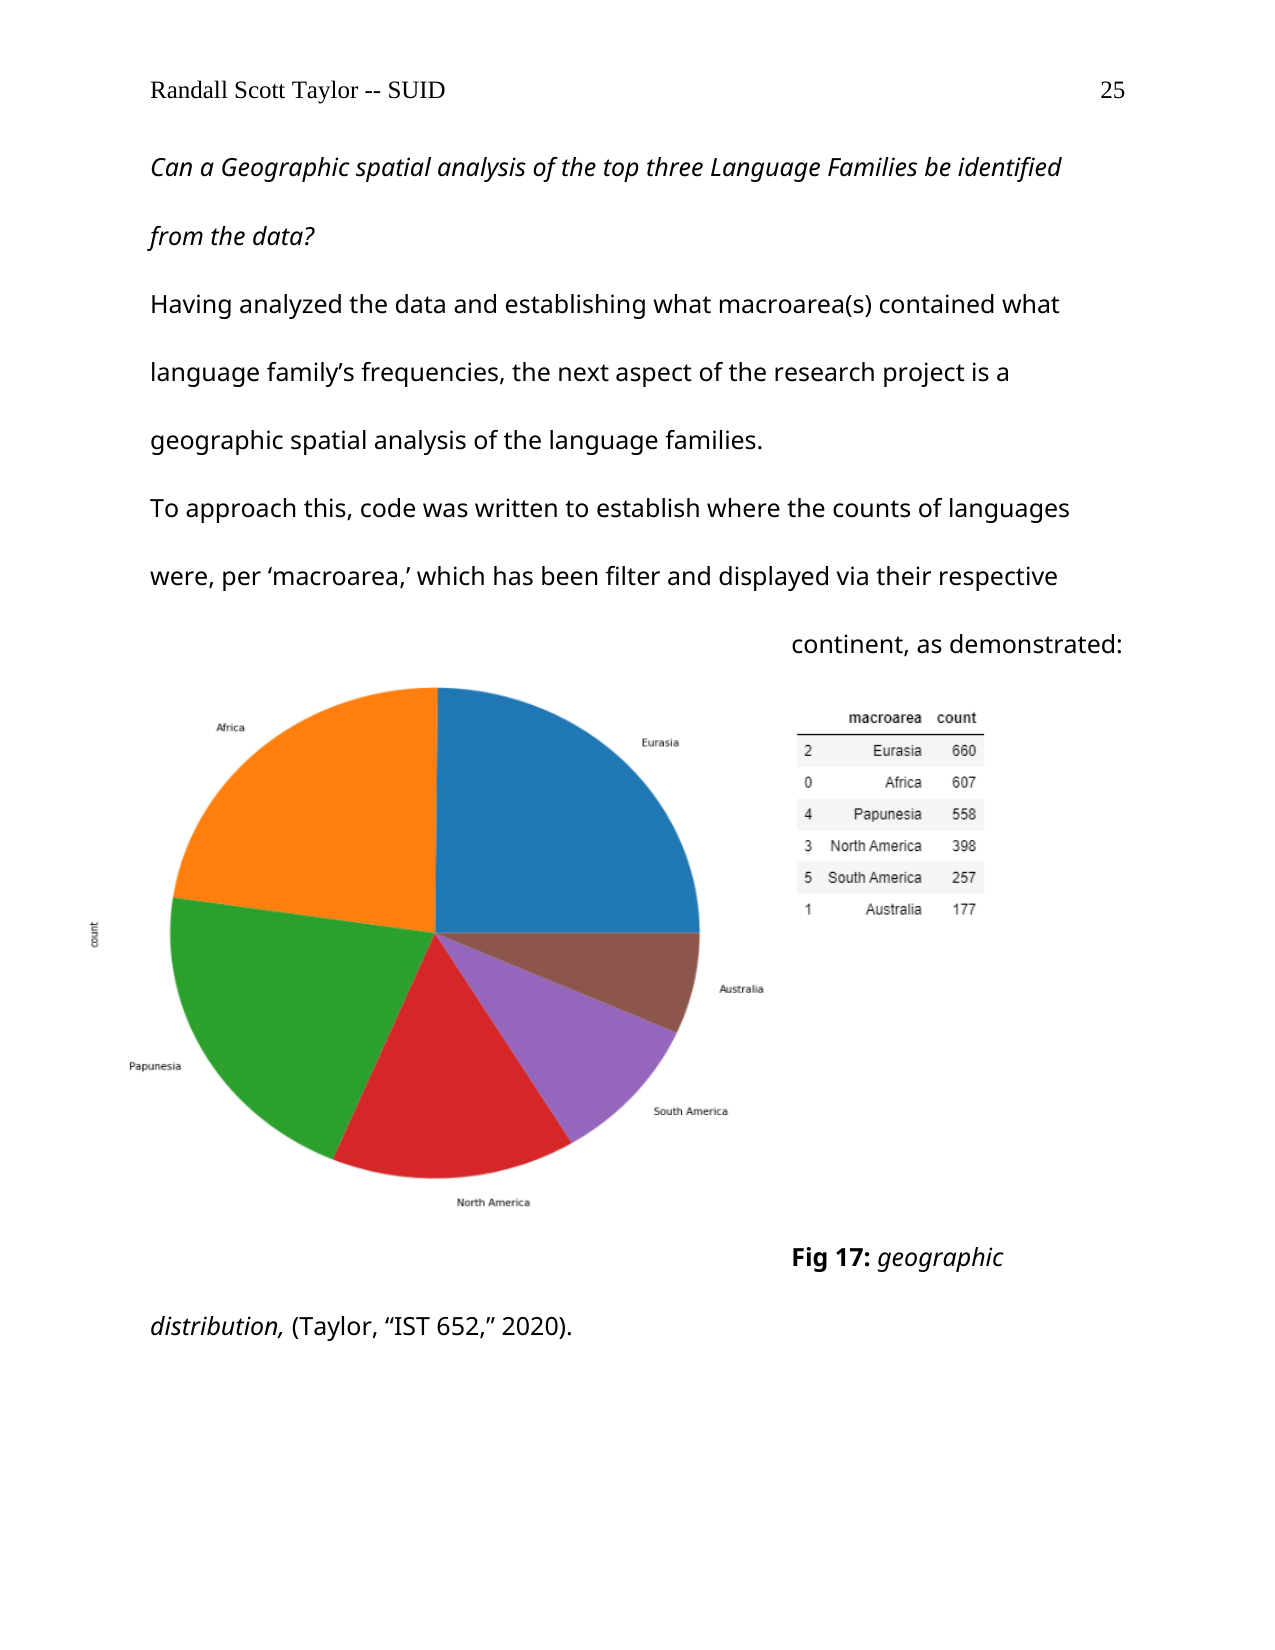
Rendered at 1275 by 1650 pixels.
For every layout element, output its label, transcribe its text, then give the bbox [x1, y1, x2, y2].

text Can a Geographic spatial analysis of the top three Language Families be identified from the data? [150, 150, 1125, 252]
text To approach this, code was written to establish where the counts of languages were, per ‘macroarea,’ which has been filter and displayed via their respective continent, as demonstrated: [150, 491, 1125, 661]
text Having analyzed the data and establishing what macroarea(s) contained what language family’s frequencies, the next aspect of the research project is a geographic spatial analysis of the language families. [150, 286, 1125, 457]
text Fig 17: geographic distribution, (Taylor, “IST 652,” 2020). [150, 1240, 1125, 1342]
picture [790, 695, 990, 930]
picture [25, 638, 773, 1230]
